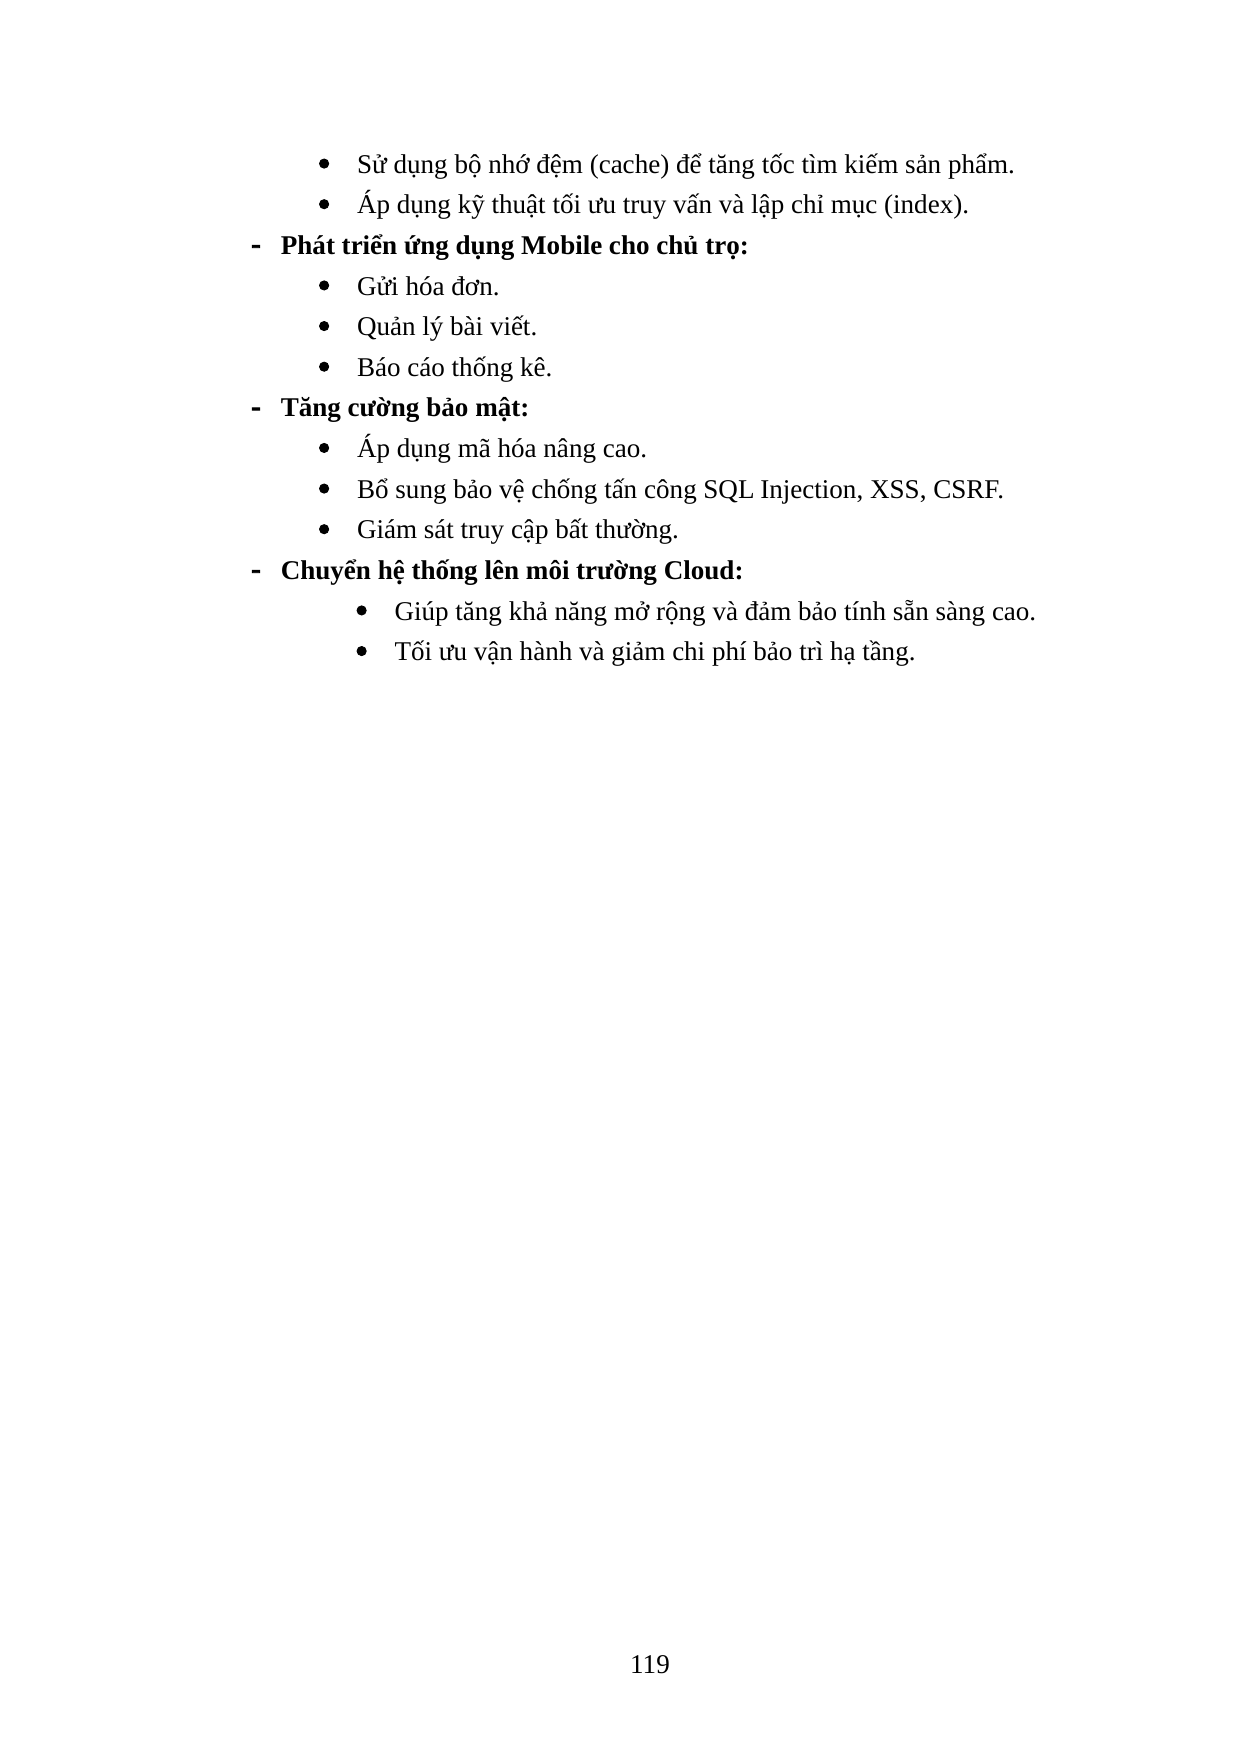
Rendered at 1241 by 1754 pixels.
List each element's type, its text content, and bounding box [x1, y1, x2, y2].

list Tăng cường bảo mật: [251, 391, 1092, 423]
list Áp dụng mã hóa nâng cao. [319, 432, 1092, 463]
list Áp dụng kỹ thuật tối ưu truy vấn và lập chỉ mục (index). [319, 188, 1092, 219]
list Quản lý bài viết. [319, 310, 1092, 341]
list Gửi hóa đơn. [319, 269, 1092, 301]
list Tối ưu vận hành và giảm chi phí bảo trì hạ tầng. [357, 635, 1092, 666]
list Bổ sung bảo vệ chống tấn công SQL Injection, XSS, CSRF. [319, 473, 1092, 504]
list Sử dụng bộ nhớ đệm (cache) để tăng tốc tìm kiếm sản phẩm. [319, 148, 1092, 179]
list Giám sát truy cập bất thường. [319, 513, 1092, 544]
list Phát triển ứng dụng Mobile cho chủ trọ: [251, 229, 1092, 260]
list Chuyển hệ thống lên môi trường Cloud: [251, 554, 1092, 585]
list Giúp tăng khả năng mở rộng và đảm bảo tính sẵn sàng cao. [357, 594, 1092, 626]
list Báo cáo thống kê. [319, 351, 1092, 382]
